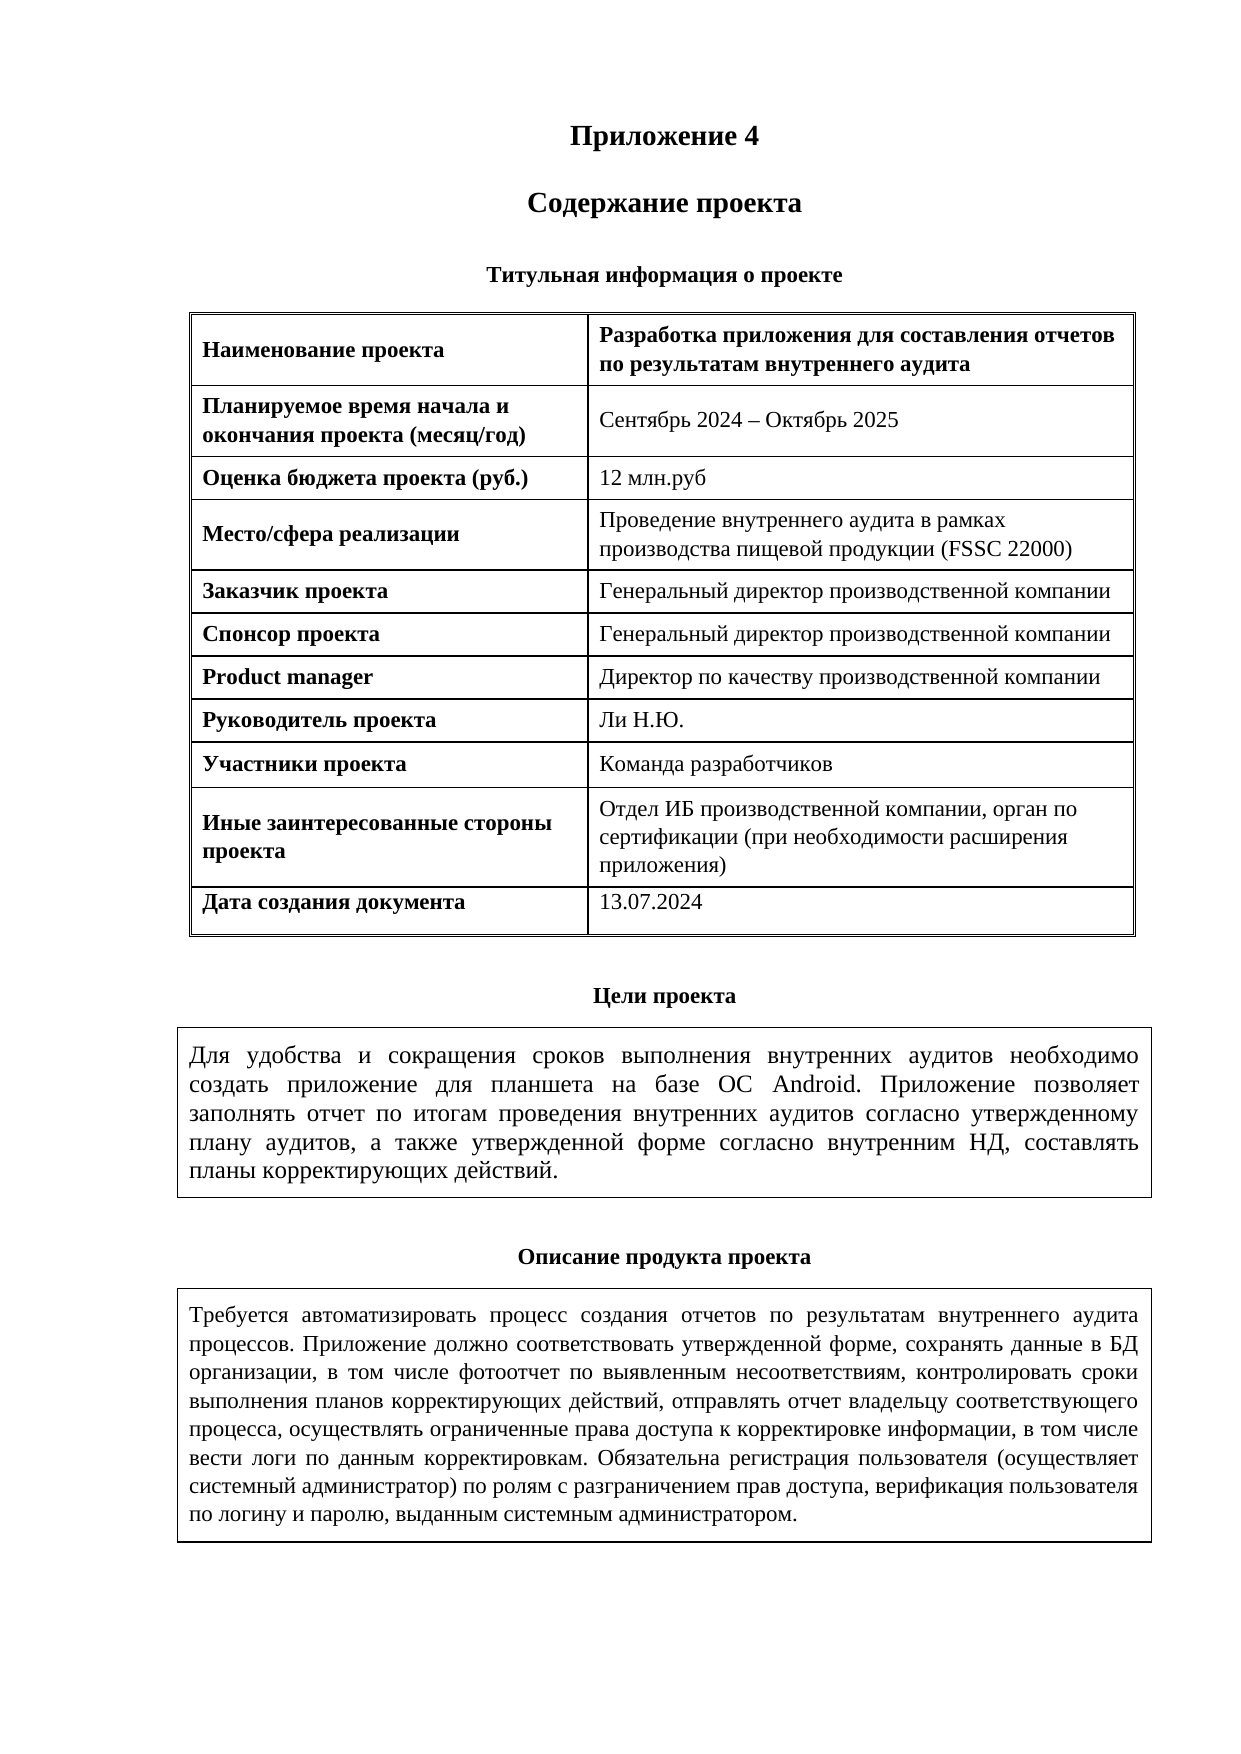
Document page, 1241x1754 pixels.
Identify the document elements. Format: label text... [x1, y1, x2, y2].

text Цели проекта [177, 982, 1152, 1008]
table_header Требуется автоматизировать процесс создания отчетов по результатам внутреннего аудита процессов. Приложение должно соответствовать утвержденной форме, сохранять данные в БД организации, в том числе фотоотчет по выявленным несоответствиям, контролировать сроки выполнения планов корректирующих действий, отправлять отчет владельцу соответствующего процесса, осуществлять ограниченные права доступа к корректировке информации, в том числе вести логи по данным корректировкам. Обязательна регистрация пользователя (осуществляет системный администратор) по ролям с разграничением прав доступа, верификация пользователя по логину и паролю, выданным системным администратором. [178, 1289, 1151, 1541]
text Описание продукта проекта [177, 1243, 1152, 1269]
table_header Титульная информация о проекте [177, 252, 1152, 937]
text Приложение 4 [177, 118, 1152, 152]
text Содержание проекта [177, 185, 1152, 219]
table_header Для удобства и сокращения сроков выполнения внутренних аудитов необходимо создать приложение для планшета на базе ОС Android. Приложение позволяет заполнять отчет по итогам проведения внутренних аудитов согласно утвержденному плану аудитов, а также утвержденной форме согласно внутренним НД, составлять планы корректирующих действий. [178, 1028, 1151, 1197]
